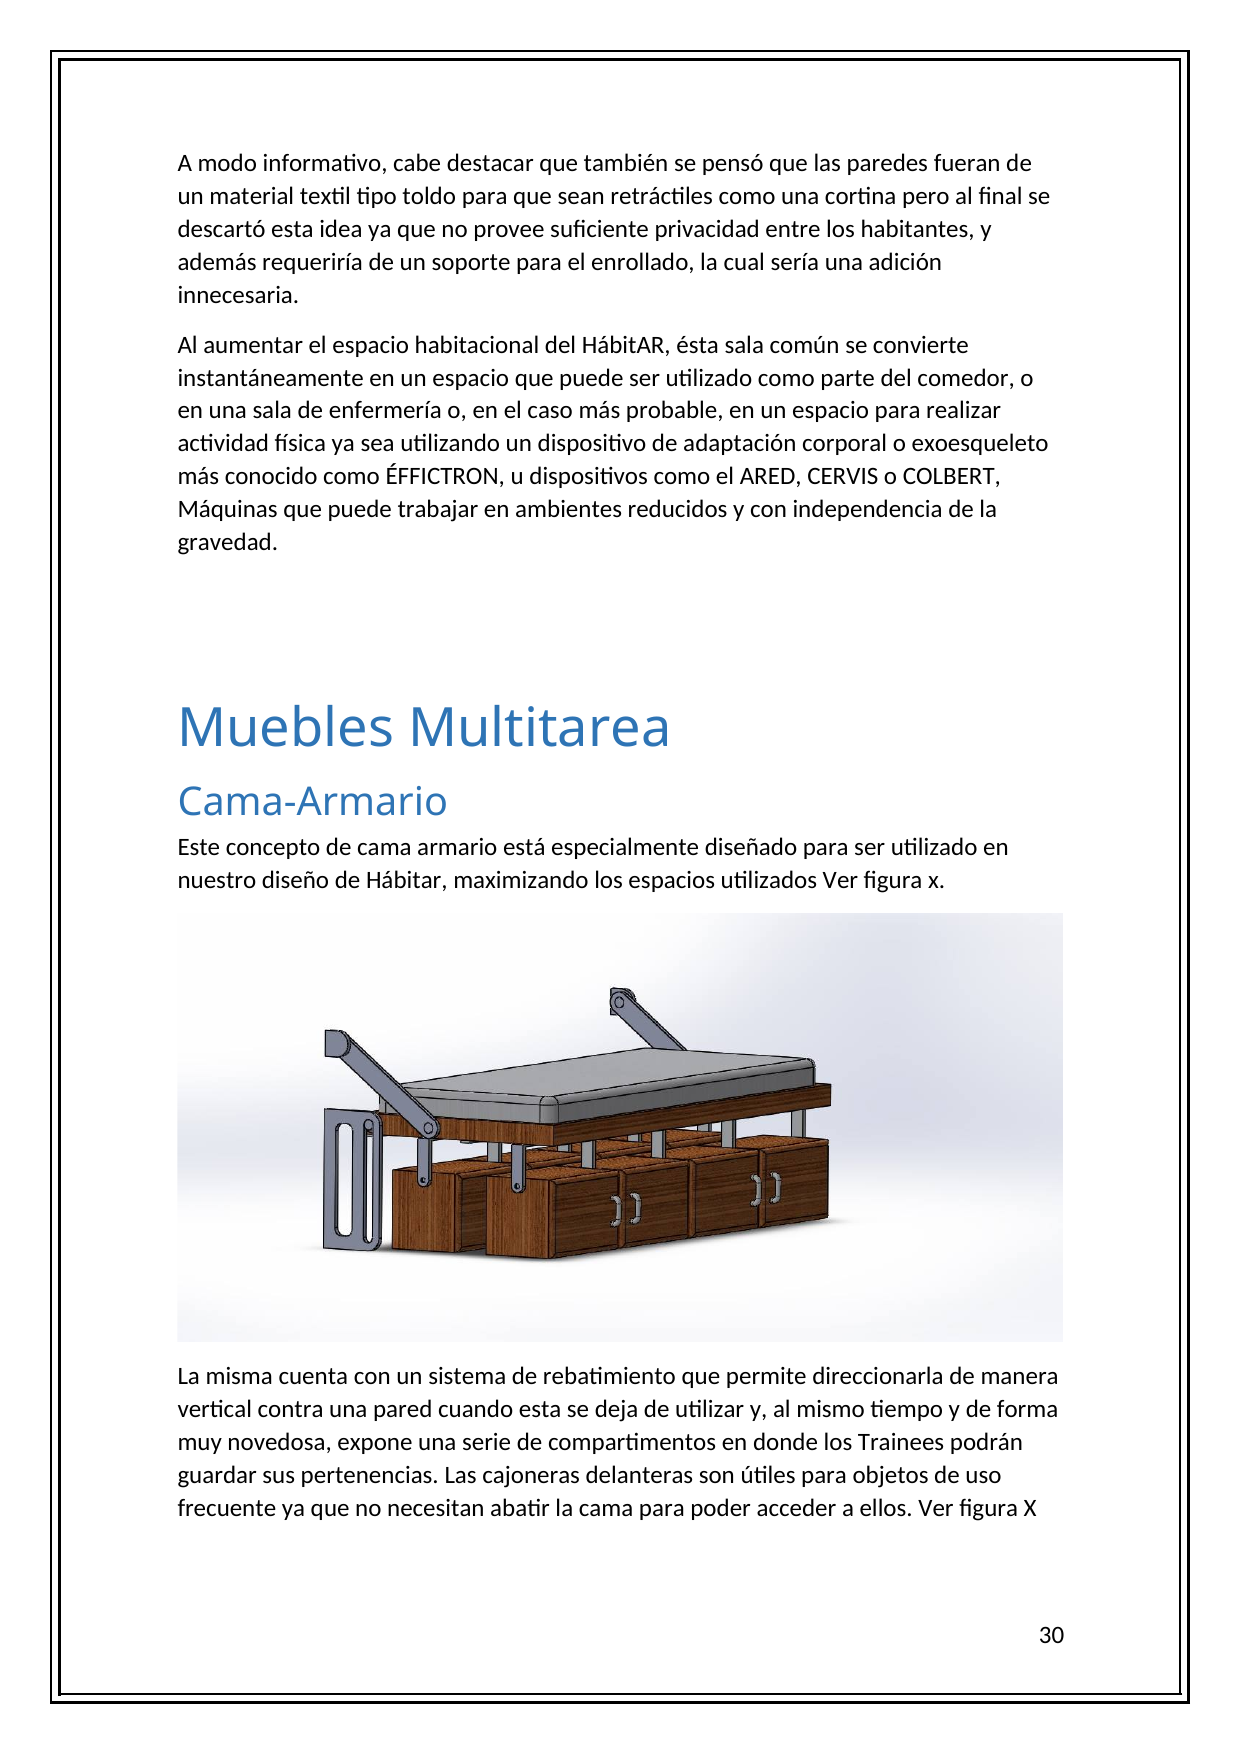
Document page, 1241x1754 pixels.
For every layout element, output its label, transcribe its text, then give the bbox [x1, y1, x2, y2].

picture [177, 913, 1063, 1342]
subtitle Muebles Multitarea [177, 689, 1063, 763]
text A modo informativo, cabe destacar que también se pensó que las paredes fueran de un material textil tipo toldo para que sean retráctiles como una cortina pero al final se descartó esta idea ya que no provee suficiente privacidad entre los habitantes, y además requeriría de un soporte para el enrollado, la cual sería una adición innecesaria. [177, 148, 1063, 310]
text Este concepto de cama armario está especialmente diseñado para ser utilizado en nuestro diseño de Hábitar, maximizando los espacios utilizados Ver figura x. [177, 831, 1063, 894]
text La misma cuenta con un sistema de rebatimiento que permite direccionarla de manera vertical contra una pared cuando esta se deja de utilizar y, al mismo tiempo y de forma muy novedosa, expone una serie de compartimentos en donde los Trainees podrán guardar sus pertenencias. Las cajoneras delanteras son útiles para objetos de uso frecuente ya que no necesitan abatir la cama para poder acceder a ellos. Ver figura X [177, 1360, 1063, 1523]
text Al aumentar el espacio habitacional del HábitAR, ésta sala común se convierte instantáneamente en un espacio que puede ser utilizado como parte del comedor, o en una sala de enfermería o, en el caso más probable, en un espacio para realizar actividad física ya sea utilizando un dispositivo de adaptación corporal o exoesqueleto más conocido como ÉFFICTRON, u dispositivos como el ARED, CERVIS o COLBERT, Máquinas que puede trabajar en ambientes reducidos y con independencia de la gravedad. [177, 329, 1063, 557]
subtitle Cama-Armario [177, 773, 1063, 827]
